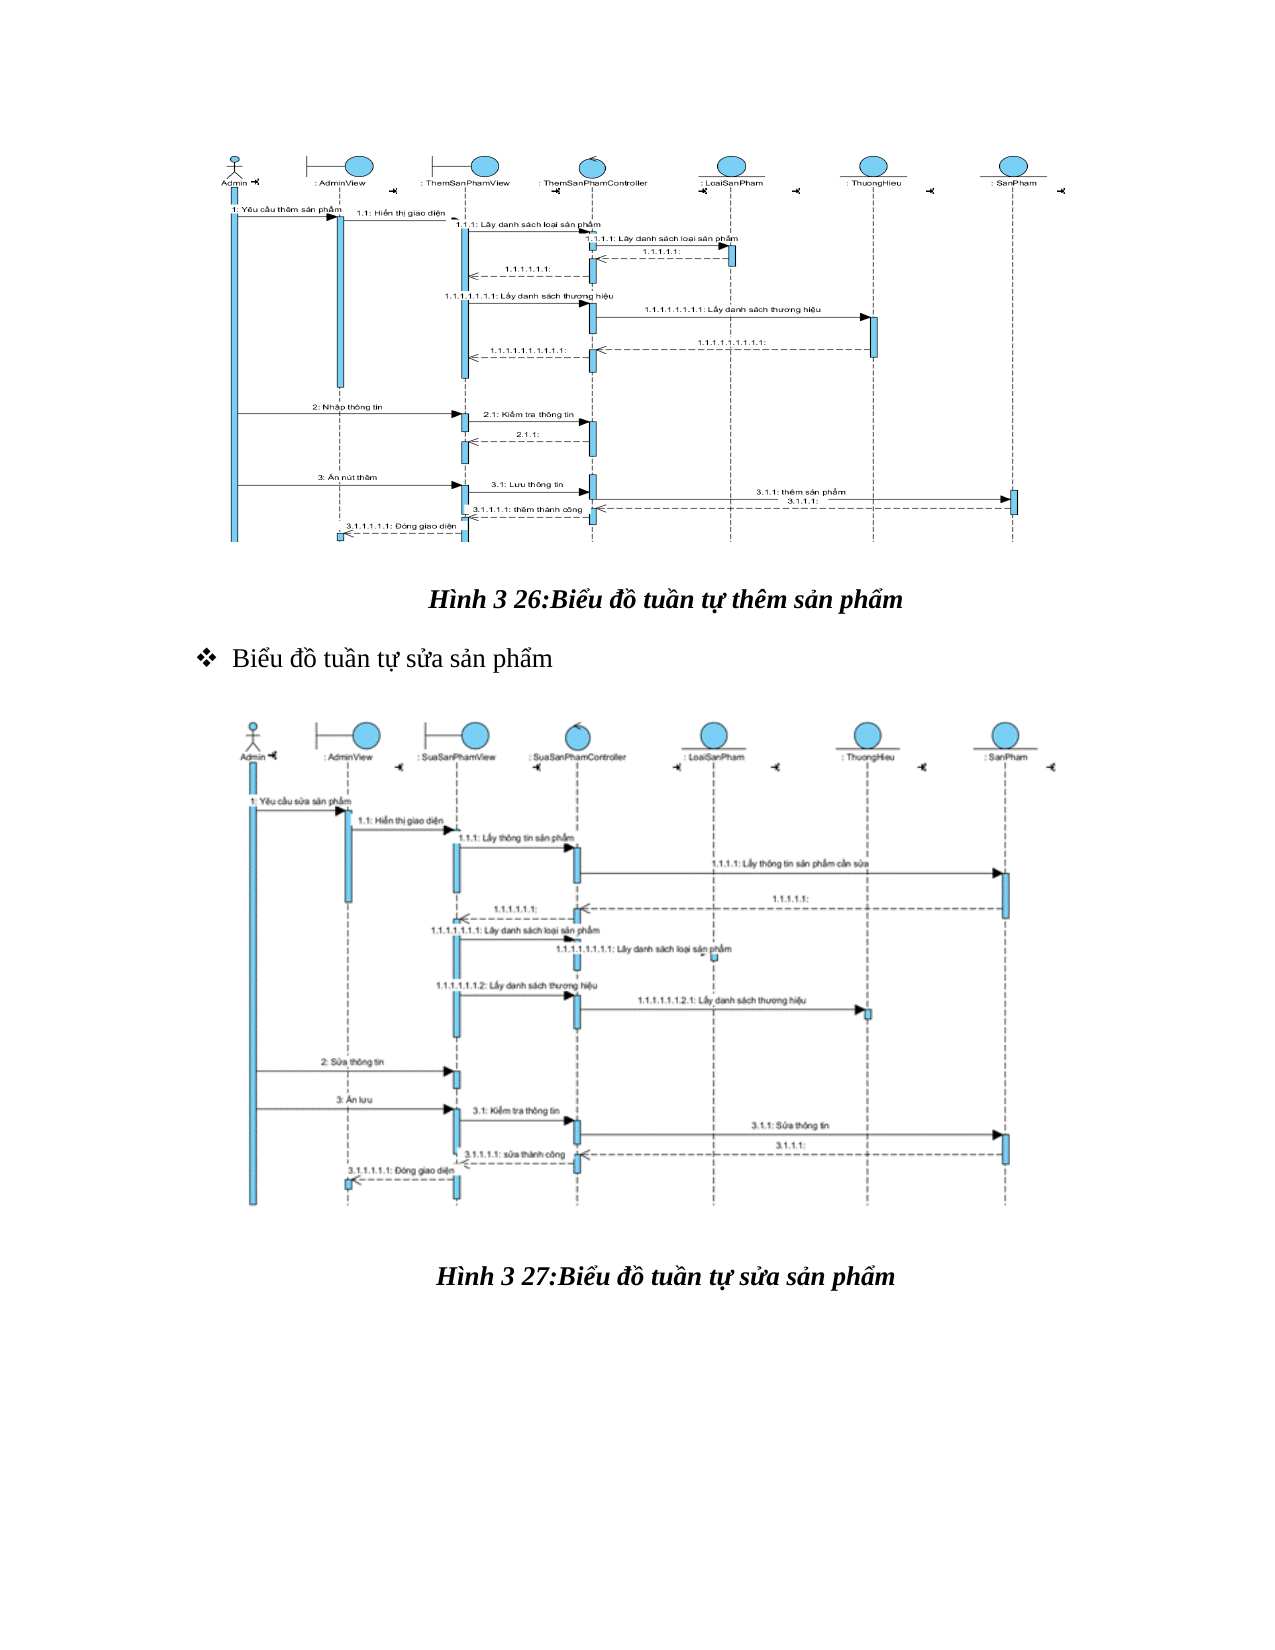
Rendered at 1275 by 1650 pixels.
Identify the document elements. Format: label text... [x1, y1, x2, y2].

picture [180, 150, 1095, 542]
list Biểu đồ tuần tự sửa sản phẩm [194, 642, 1125, 673]
picture [217, 709, 1096, 1209]
